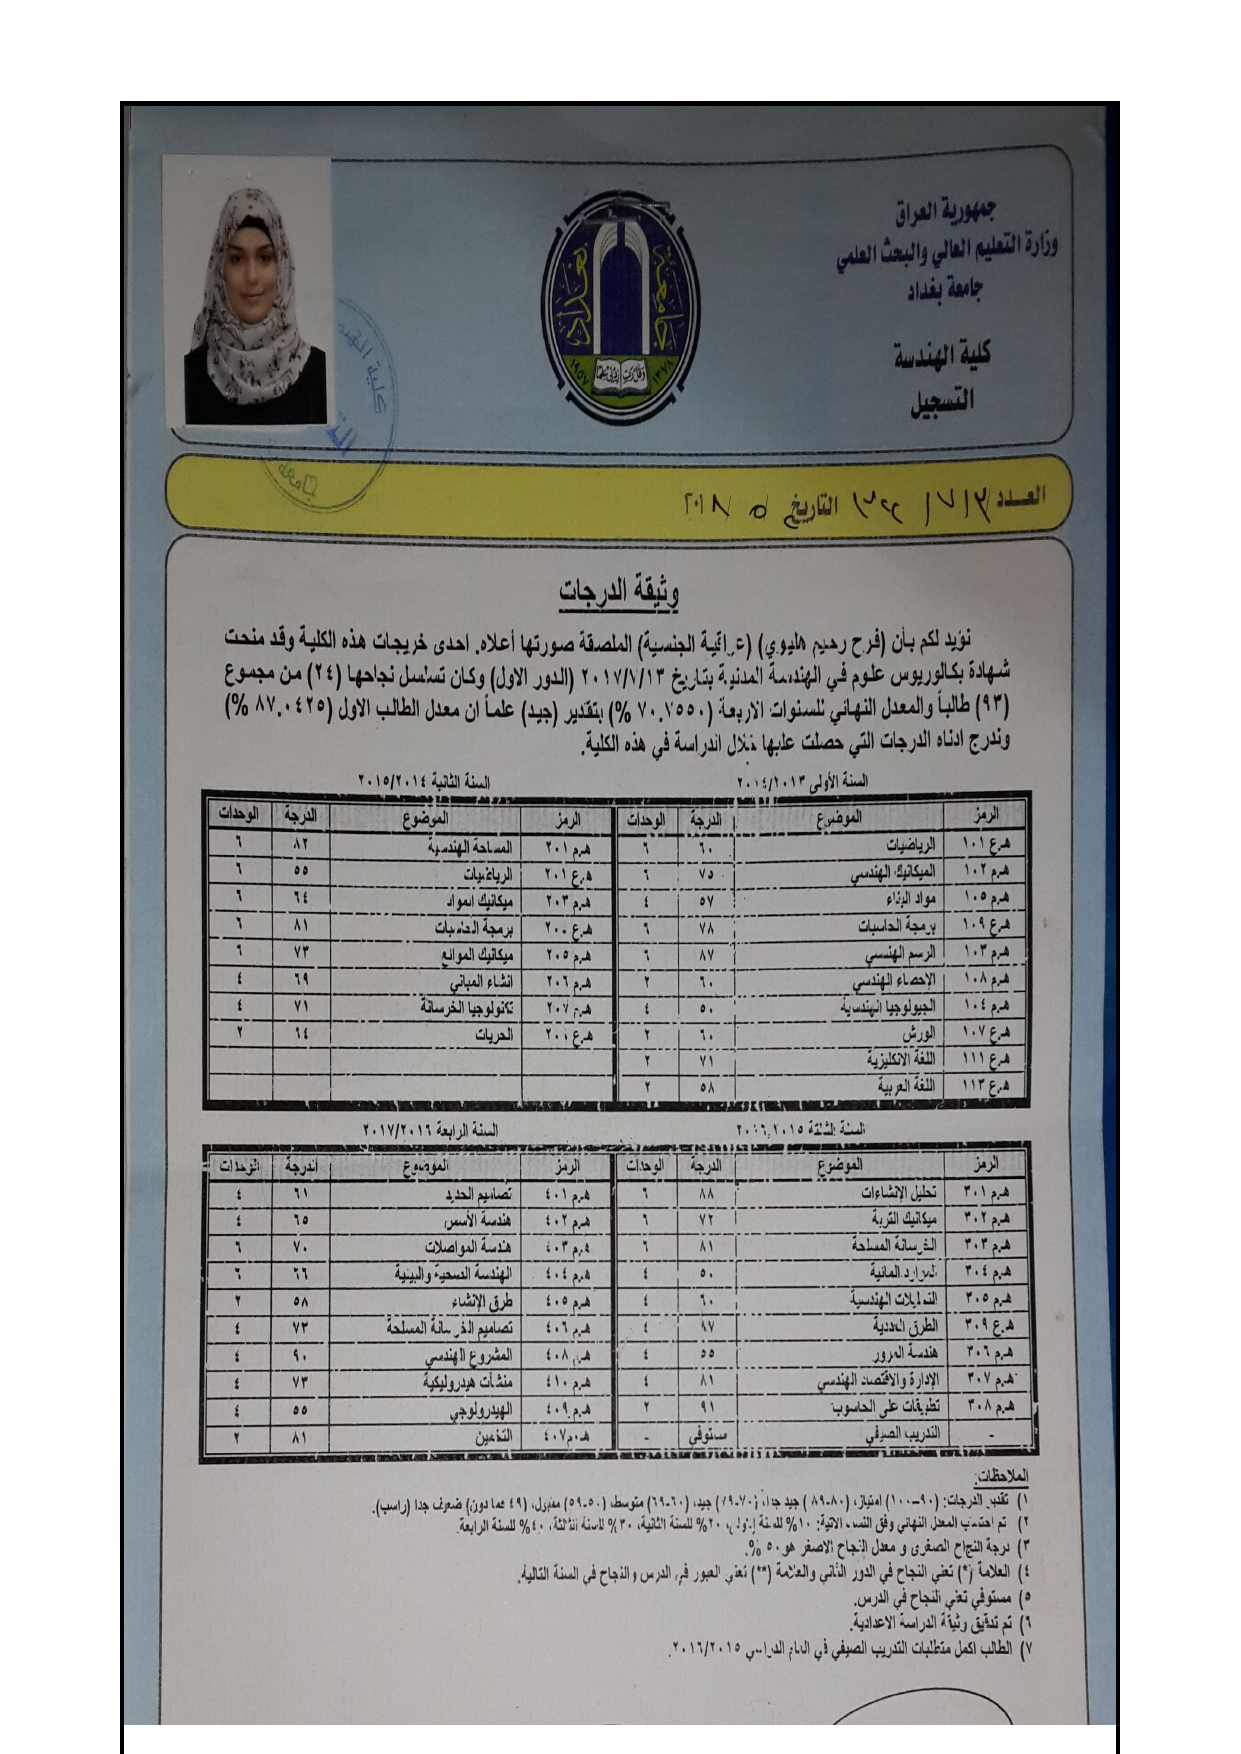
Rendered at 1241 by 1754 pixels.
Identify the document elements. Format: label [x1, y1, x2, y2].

picture [124, 106, 1116, 1725]
